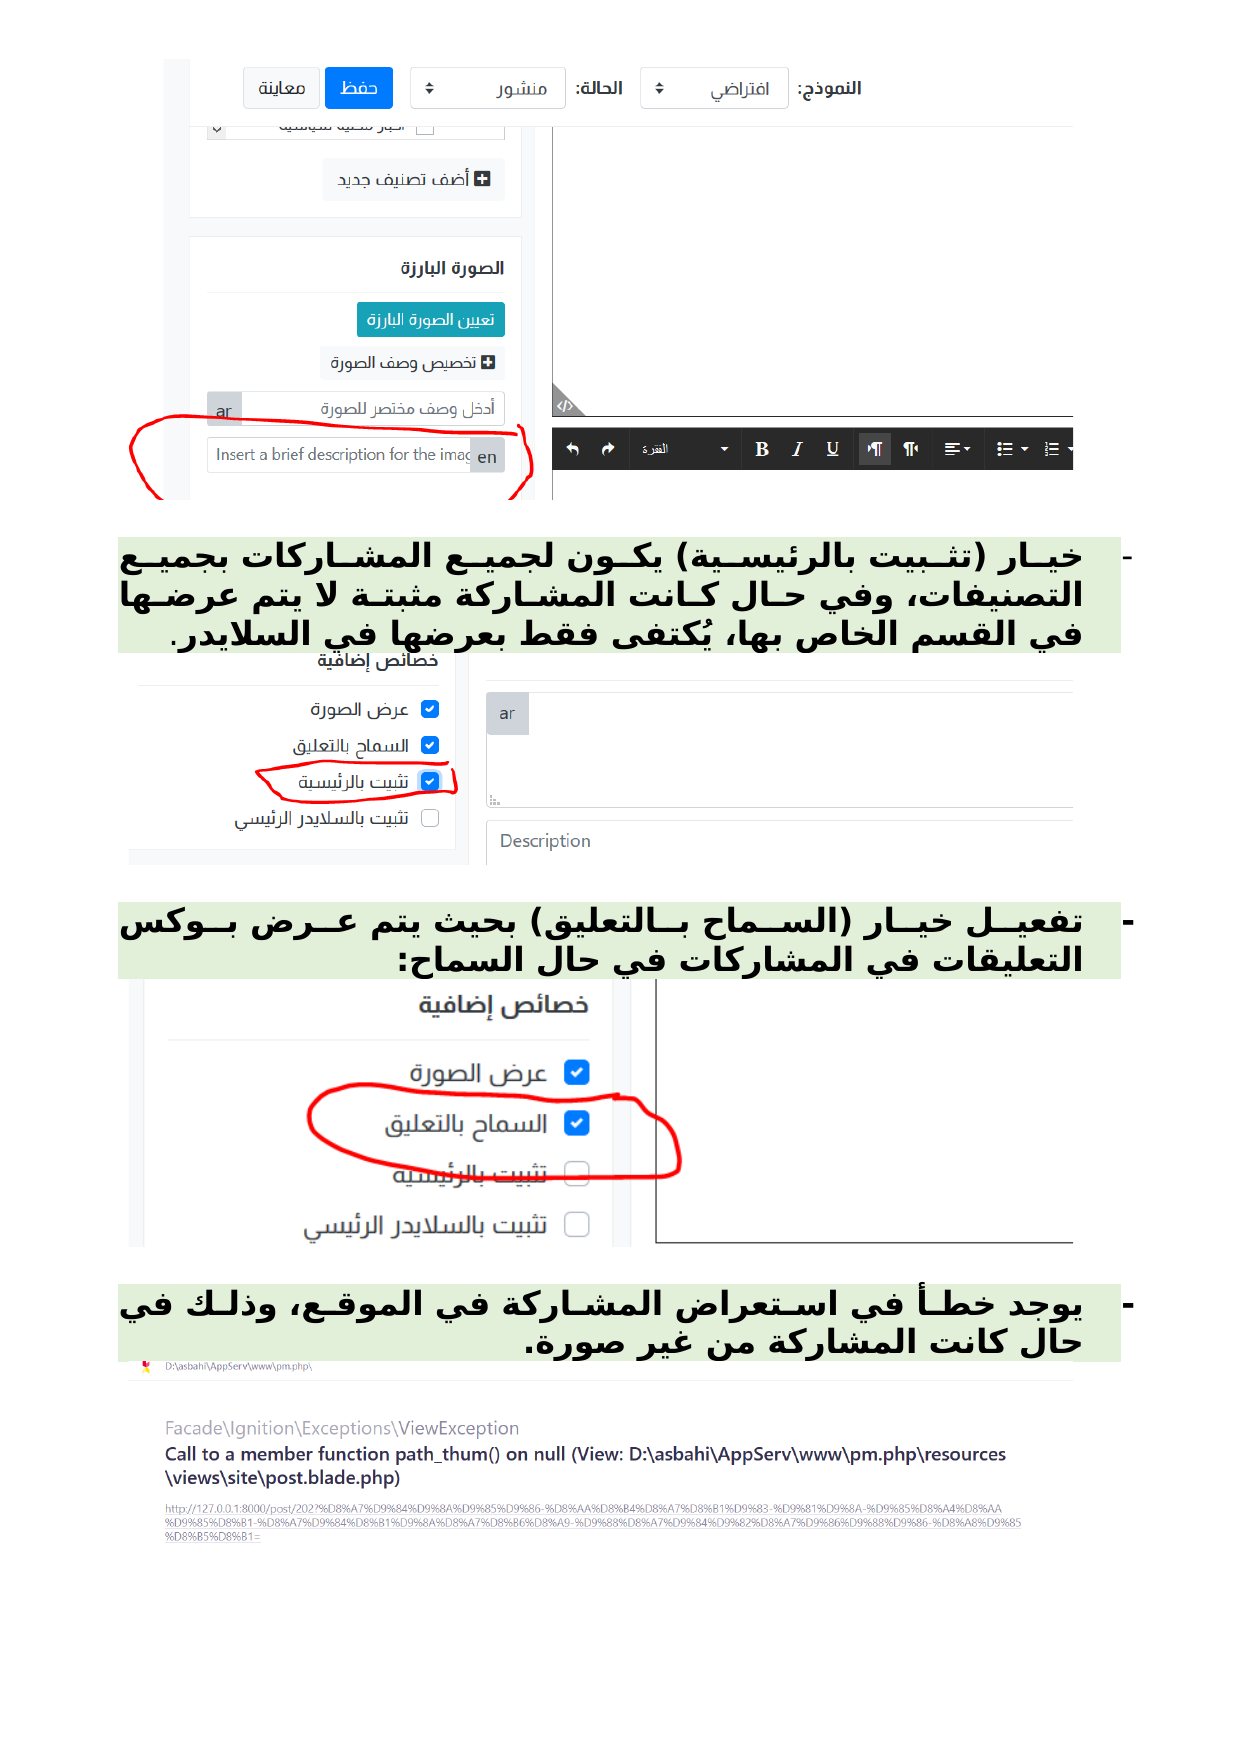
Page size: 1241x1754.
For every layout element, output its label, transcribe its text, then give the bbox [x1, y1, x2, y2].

list تفعيل خيار (السماح بالتعليق) بحيث يتم عرض بوكس التعليقات في المشاركات في حال السماح: [118, 902, 1121, 979]
picture [128, 1361, 1073, 1559]
list خيار (تثبيت بالرئيسية) يكون لجميع المشاركات بجميع التصنيفات، وفي حال كانت المشاركة مثبتة لا يتم عرضها في القسم الخاص بها، يُكتفى فقط بعرضها في السلايدر. [118, 537, 1121, 653]
picture [128, 653, 1073, 865]
picture [128, 979, 1074, 1247]
picture [128, 59, 1074, 500]
list يوجد خطأ في استعراض المشاركة في الموقع، وذلك في حال كانت المشاركة من غير صورة. [118, 1284, 1121, 1362]
